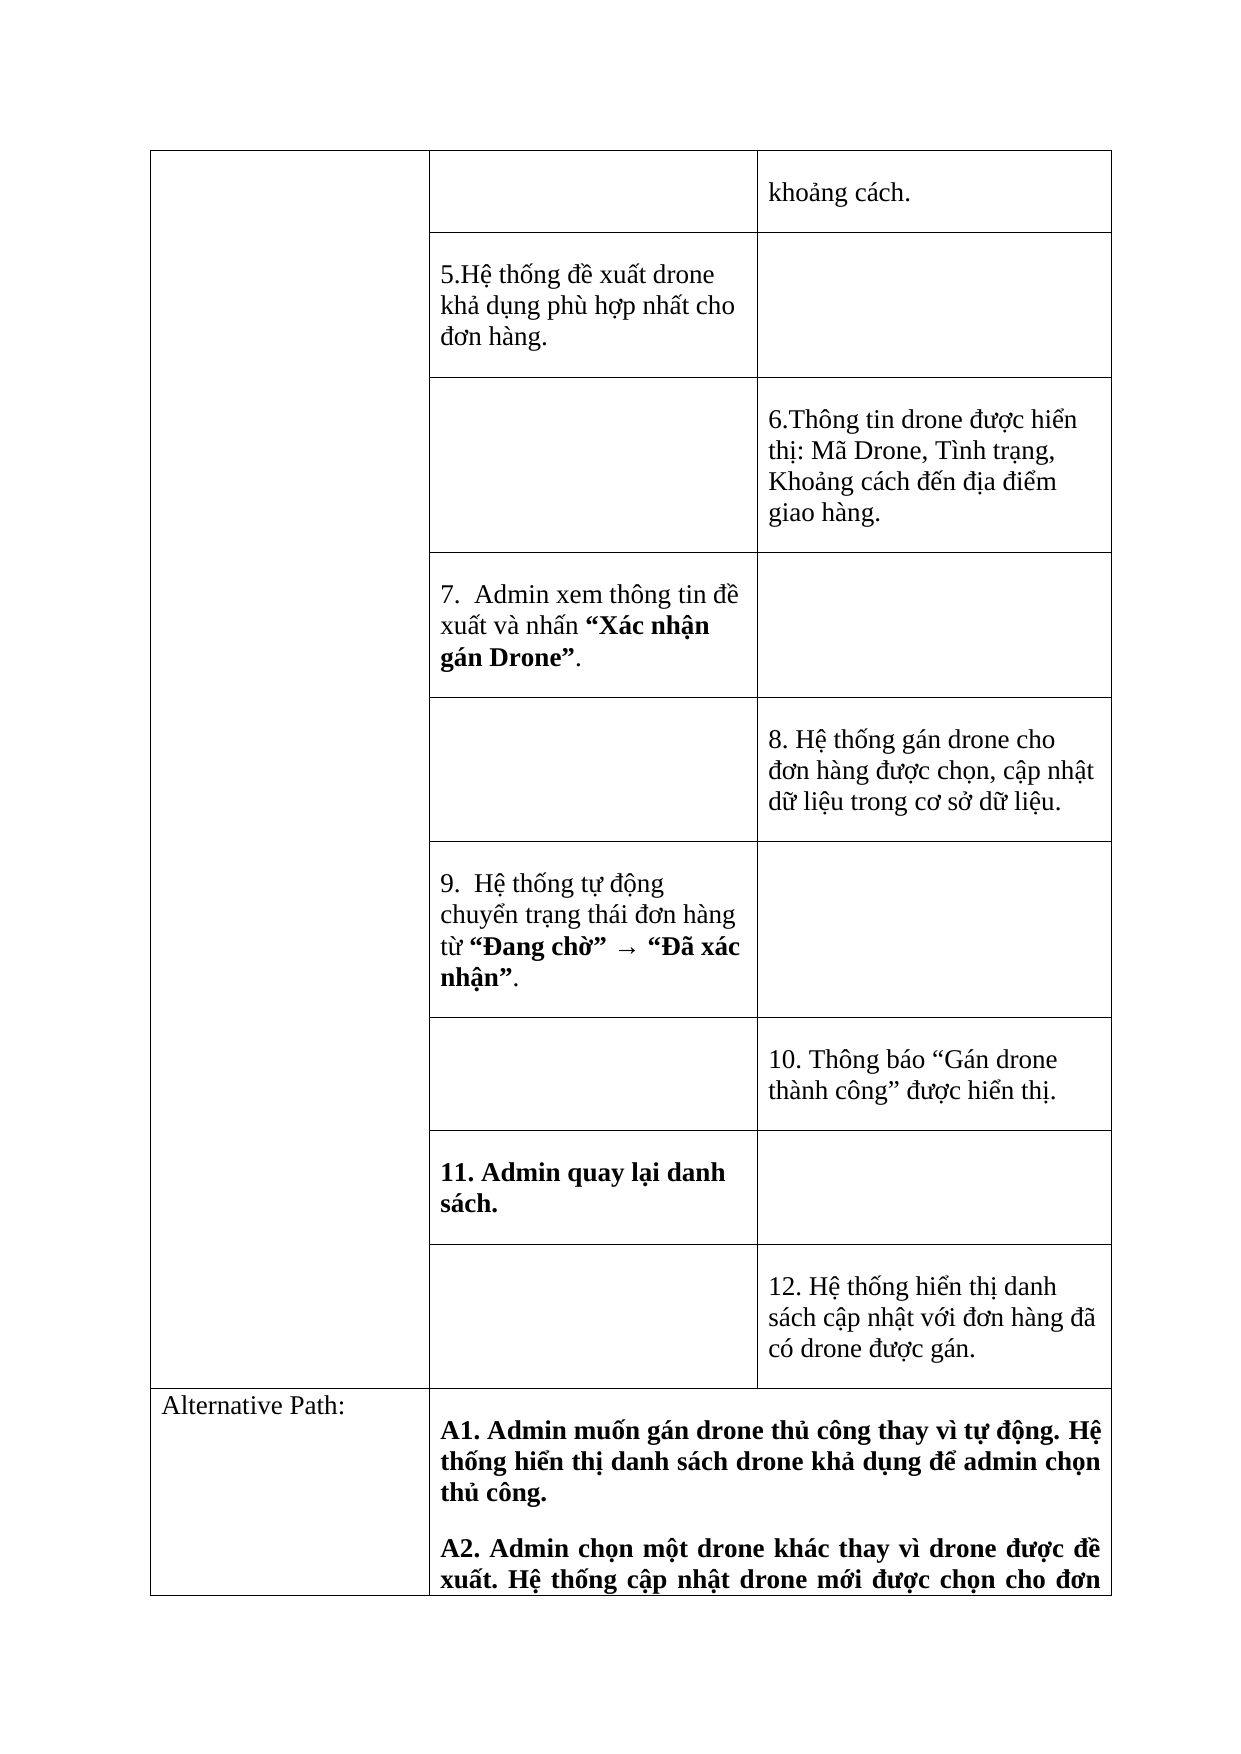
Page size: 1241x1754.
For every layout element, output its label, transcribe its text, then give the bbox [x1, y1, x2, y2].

table_cell [758, 233, 1111, 377]
table_cell [758, 1131, 1111, 1243]
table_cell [758, 151, 1111, 232]
table_cell [758, 842, 1111, 1017]
table_cell [430, 378, 757, 552]
table_cell 10. Thông báo “Gán drone thành công” được hiển thị. [758, 1018, 1111, 1130]
table_cell [430, 151, 757, 232]
table_cell 6.Thông tin drone được hiển thị: Mã Drone, Tình trạng, Khoảng cách đến địa điểm giao hàng. [758, 378, 1111, 552]
table_cell Alternative Path: [151, 1389, 429, 1595]
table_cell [430, 1389, 1111, 1595]
table_cell 12. Hệ thống hiển thị danh sách cập nhật với đơn hàng đã có drone được gán. [758, 1245, 1111, 1388]
table_cell [430, 1245, 757, 1388]
table_cell [430, 1018, 757, 1130]
table_cell 7. Admin xem thông tin đề xuất và nhấn “Xác nhận gán Drone”. [430, 553, 757, 697]
table_cell [758, 553, 1111, 697]
table_cell [430, 698, 757, 841]
table_cell 11. Admin quay lại danh sách. [430, 1131, 757, 1243]
table_cell 9. Hệ thống tự động chuyển trạng thái đơn hàng từ “Đang chờ” → “Đã xác nhận”. [430, 842, 757, 1017]
table_cell 8. Hệ thống gán drone cho đơn hàng được chọn, cập nhật dữ liệu trong cơ sở dữ liệu. [758, 698, 1111, 841]
table_cell 5.Hệ thống đề xuất drone khả dụng phù hợp nhất cho đơn hàng. [430, 233, 757, 377]
